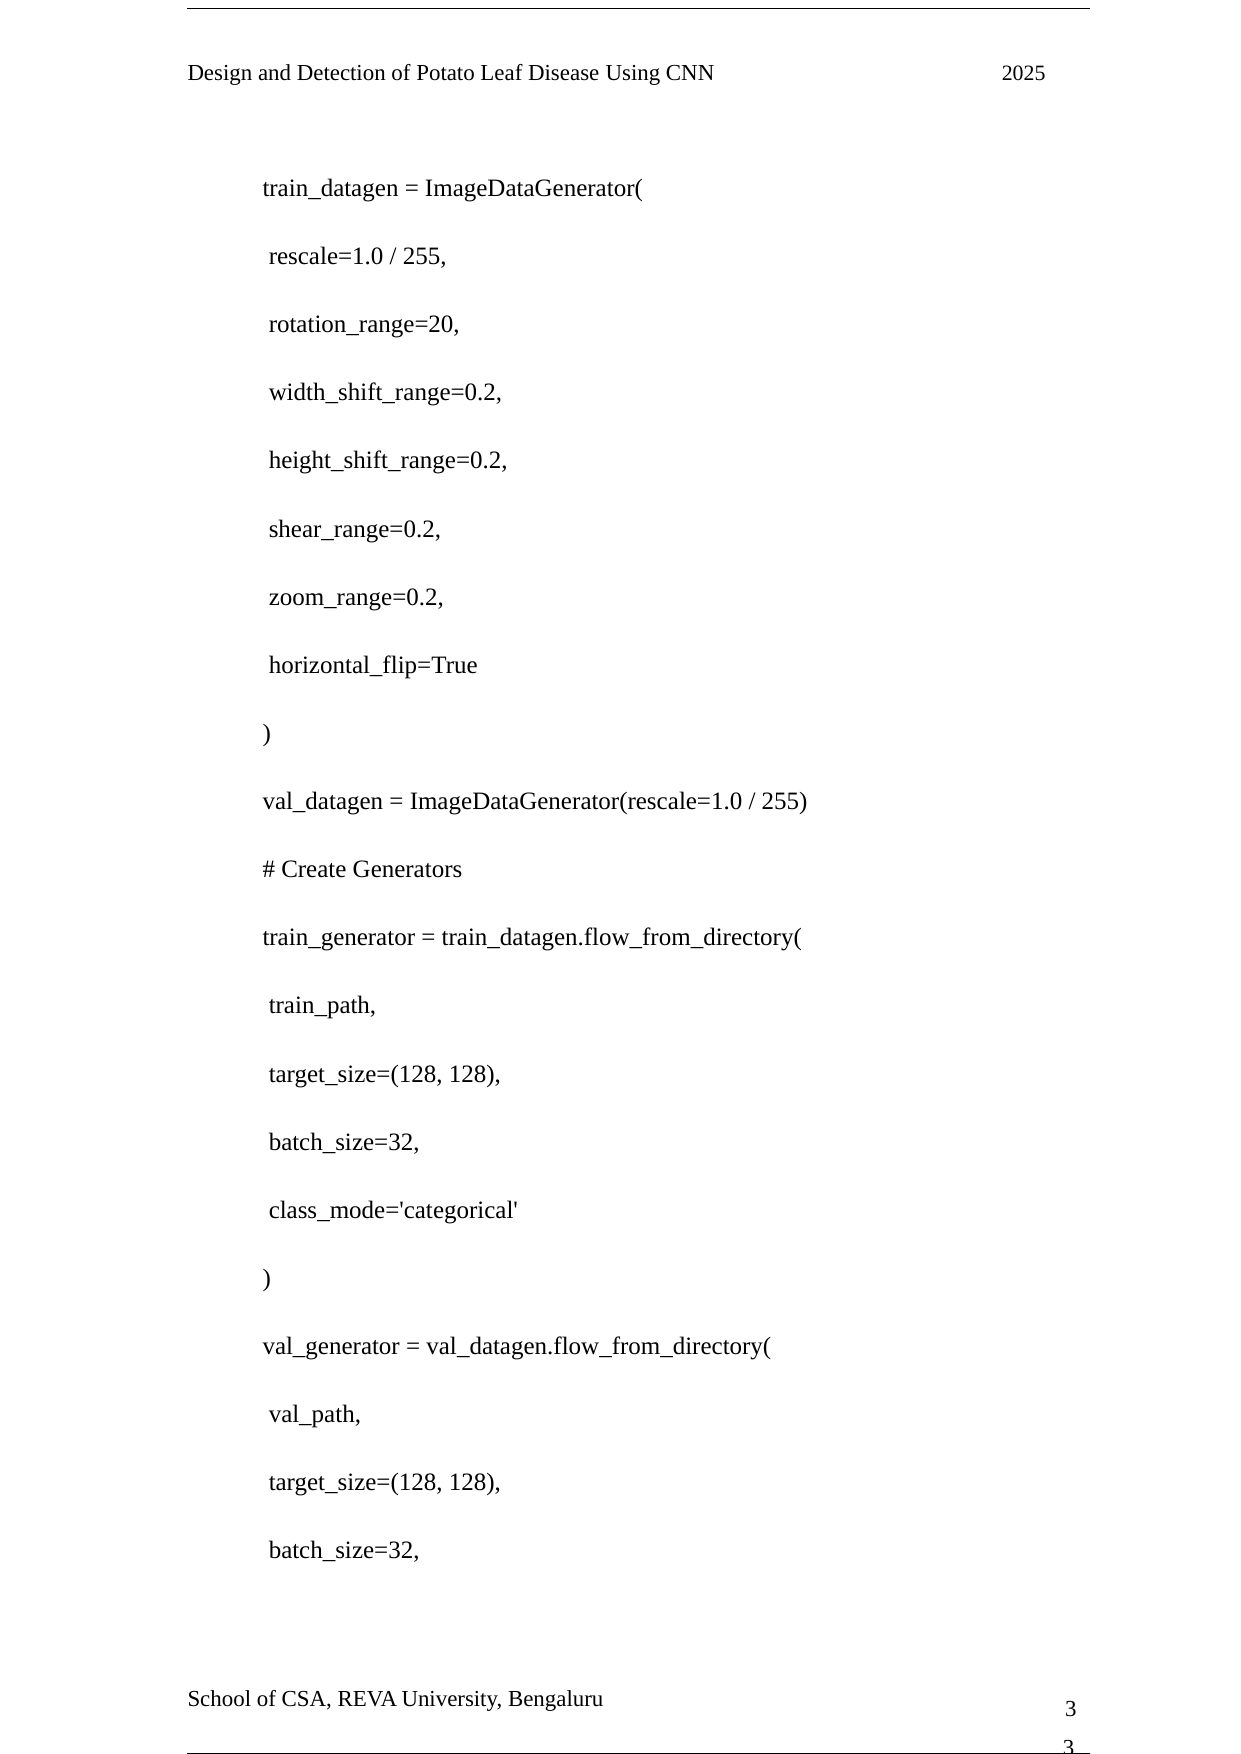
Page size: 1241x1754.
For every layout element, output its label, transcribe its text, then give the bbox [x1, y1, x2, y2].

text val_datagen = ImageDataGenerator(rescale=1.0 / 255) [262, 786, 1067, 815]
text height_shift_range=0.2, [262, 446, 1067, 474]
text shear_range=0.2, [262, 514, 1067, 542]
text val_generator = val_datagen.flow_from_directory( [262, 1331, 1067, 1360]
text horizontal_flip=True [262, 650, 1067, 679]
text zoom_range=0.2, [262, 582, 1067, 611]
text target_size=(128, 128), [262, 1059, 1067, 1087]
text train_path, [262, 991, 1067, 1019]
text target_size=(128, 128), [262, 1467, 1067, 1496]
text rescale=1.0 / 255, [262, 241, 1067, 270]
text val_path, [262, 1399, 1067, 1428]
text train_datagen = ImageDataGenerator( [262, 173, 1067, 202]
text batch_size=32, [262, 1127, 1067, 1156]
text train_generator = train_datagen.flow_from_directory( [262, 922, 1067, 951]
text batch_size=32, [262, 1536, 1067, 1564]
text ) [262, 1263, 1067, 1292]
text class_mode='categorical' [262, 1195, 1067, 1224]
text # Create Generators [262, 854, 1067, 883]
text width_shift_range=0.2, [262, 377, 1067, 406]
text rotation_range=20, [262, 309, 1067, 338]
text ) [262, 718, 1067, 747]
